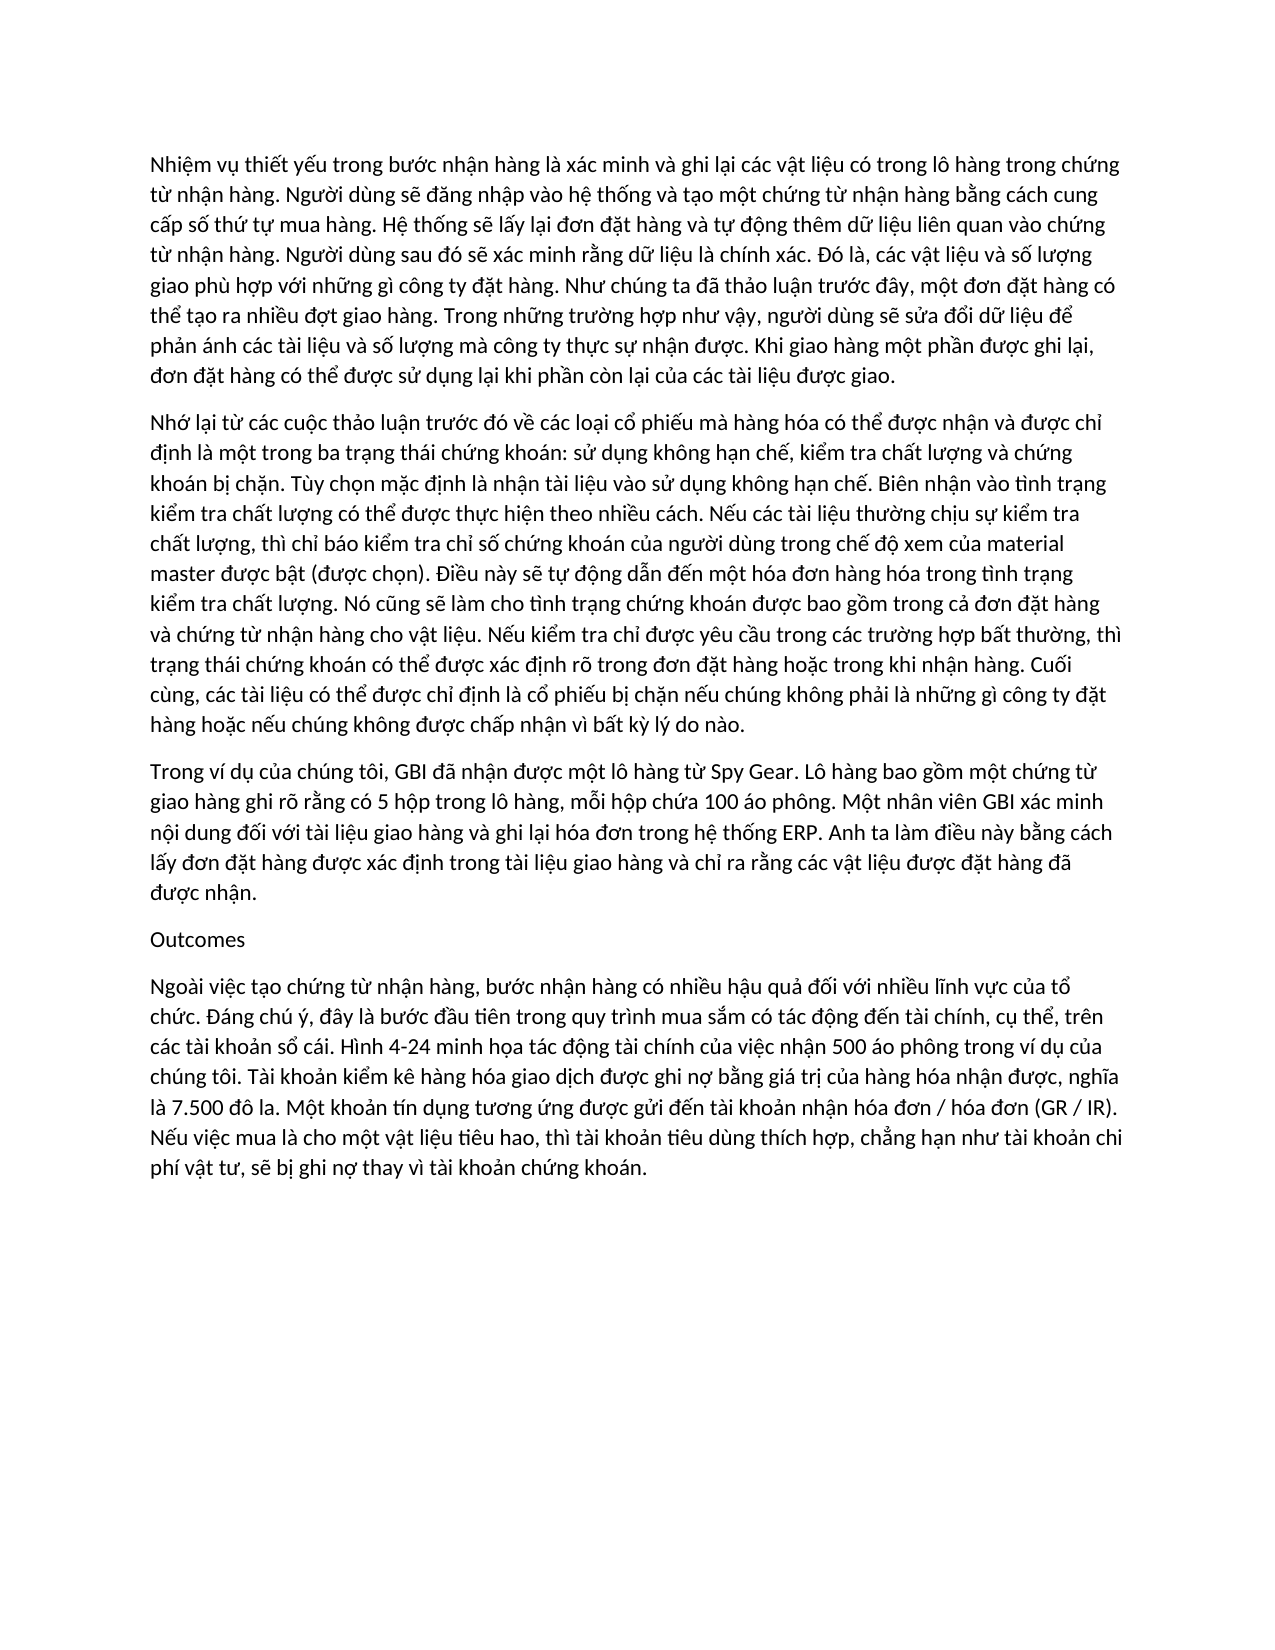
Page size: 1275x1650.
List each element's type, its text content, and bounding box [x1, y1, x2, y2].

text Nhớ lại từ các cuộc thảo luận trước đó về các loại cổ phiếu mà hàng hóa có thể được nhận và được chỉ định là một trong ba trạng thái chứng khoán: sử dụng không hạn chế, kiểm tra chất lượng và chứng khoán bị chặn. Tùy chọn mặc định là nhận tài liệu vào sử dụng không hạn chế. Biên nhận vào tình trạng kiểm tra chất lượng có thể được thực hiện theo nhiều cách. Nếu các tài liệu thường chịu sự kiểm tra chất lượng, thì chỉ báo kiểm tra chỉ số chứng khoán của người dùng trong chế độ xem của material master được bật (được chọn). Điều này sẽ tự động dẫn đến một hóa đơn hàng hóa trong tình trạng kiểm tra chất lượng. Nó cũng sẽ làm cho tình trạng chứng khoán được bao gồm trong cả đơn đặt hàng và chứng từ nhận hàng cho vật liệu. Nếu kiểm tra chỉ được yêu cầu trong các trường hợp bất thường, thì trạng thái chứng khoán có thể được xác định rõ trong đơn đặt hàng hoặc trong khi nhận hàng. Cuối cùng, các tài liệu có thể được chỉ định là cổ phiếu bị chặn nếu chúng không phải là những gì công ty đặt hàng hoặc nếu chúng không được chấp nhận vì bất kỳ lý do nào. [150, 408, 1125, 738]
text Trong ví dụ của chúng tôi, GBI đã nhận được một lô hàng từ Spy Gear. Lô hàng bao gồm một chứng từ giao hàng ghi rõ rằng có 5 hộp trong lô hàng, mỗi hộp chứa 100 áo phông. Một nhân viên GBI xác minh nội dung đối với tài liệu giao hàng và ghi lại hóa đơn trong hệ thống ERP. Anh ta làm điều này bằng cách lấy đơn đặt hàng được xác định trong tài liệu giao hàng và chỉ ra rằng các vật liệu được đặt hàng đã được nhận. [150, 757, 1125, 906]
text Ngoài việc tạo chứng từ nhận hàng, bước nhận hàng có nhiều hậu quả đối với nhiều lĩnh vực của tổ chức. Đáng chú ý, đây là bước đầu tiên trong quy trình mua sắm có tác động đến tài chính, cụ thể, trên các tài khoản sổ cái. Hình 4-24 minh họa tác động tài chính của việc nhận 500 áo phông trong ví dụ của chúng tôi. Tài khoản kiểm kê hàng hóa giao dịch được ghi nợ bằng giá trị của hàng hóa nhận được, nghĩa là 7.500 đô la. Một khoản tín dụng tương ứng được gửi đến tài khoản nhận hóa đơn / hóa đơn (GR / IR). Nếu việc mua là cho một vật liệu tiêu hao, thì tài khoản tiêu dùng thích hợp, chẳng hạn như tài khoản chi phí vật tư, sẽ bị ghi nợ thay vì tài khoản chứng khoán. [150, 972, 1125, 1181]
text Outcomes [150, 925, 1125, 953]
text Nhiệm vụ thiết yếu trong bước nhận hàng là xác minh và ghi lại các vật liệu có trong lô hàng trong chứng từ nhận hàng. Người dùng sẽ đăng nhập vào hệ thống và tạo một chứng từ nhận hàng bằng cách cung cấp số thứ tự mua hàng. Hệ thống sẽ lấy lại đơn đặt hàng và tự động thêm dữ liệu liên quan vào chứng từ nhận hàng. Người dùng sau đó sẽ xác minh rằng dữ liệu là chính xác. Đó là, các vật liệu và số lượng giao phù hợp với những gì công ty đặt hàng. Như chúng ta đã thảo luận trước đây, một đơn đặt hàng có thể tạo ra nhiều đợt giao hàng. Trong những trường hợp như vậy, người dùng sẽ sửa đổi dữ liệu để phản ánh các tài liệu và số lượng mà công ty thực sự nhận được. Khi giao hàng một phần được ghi lại, đơn đặt hàng có thể được sử dụng lại khi phần còn lại của các tài liệu được giao. [150, 150, 1125, 389]
